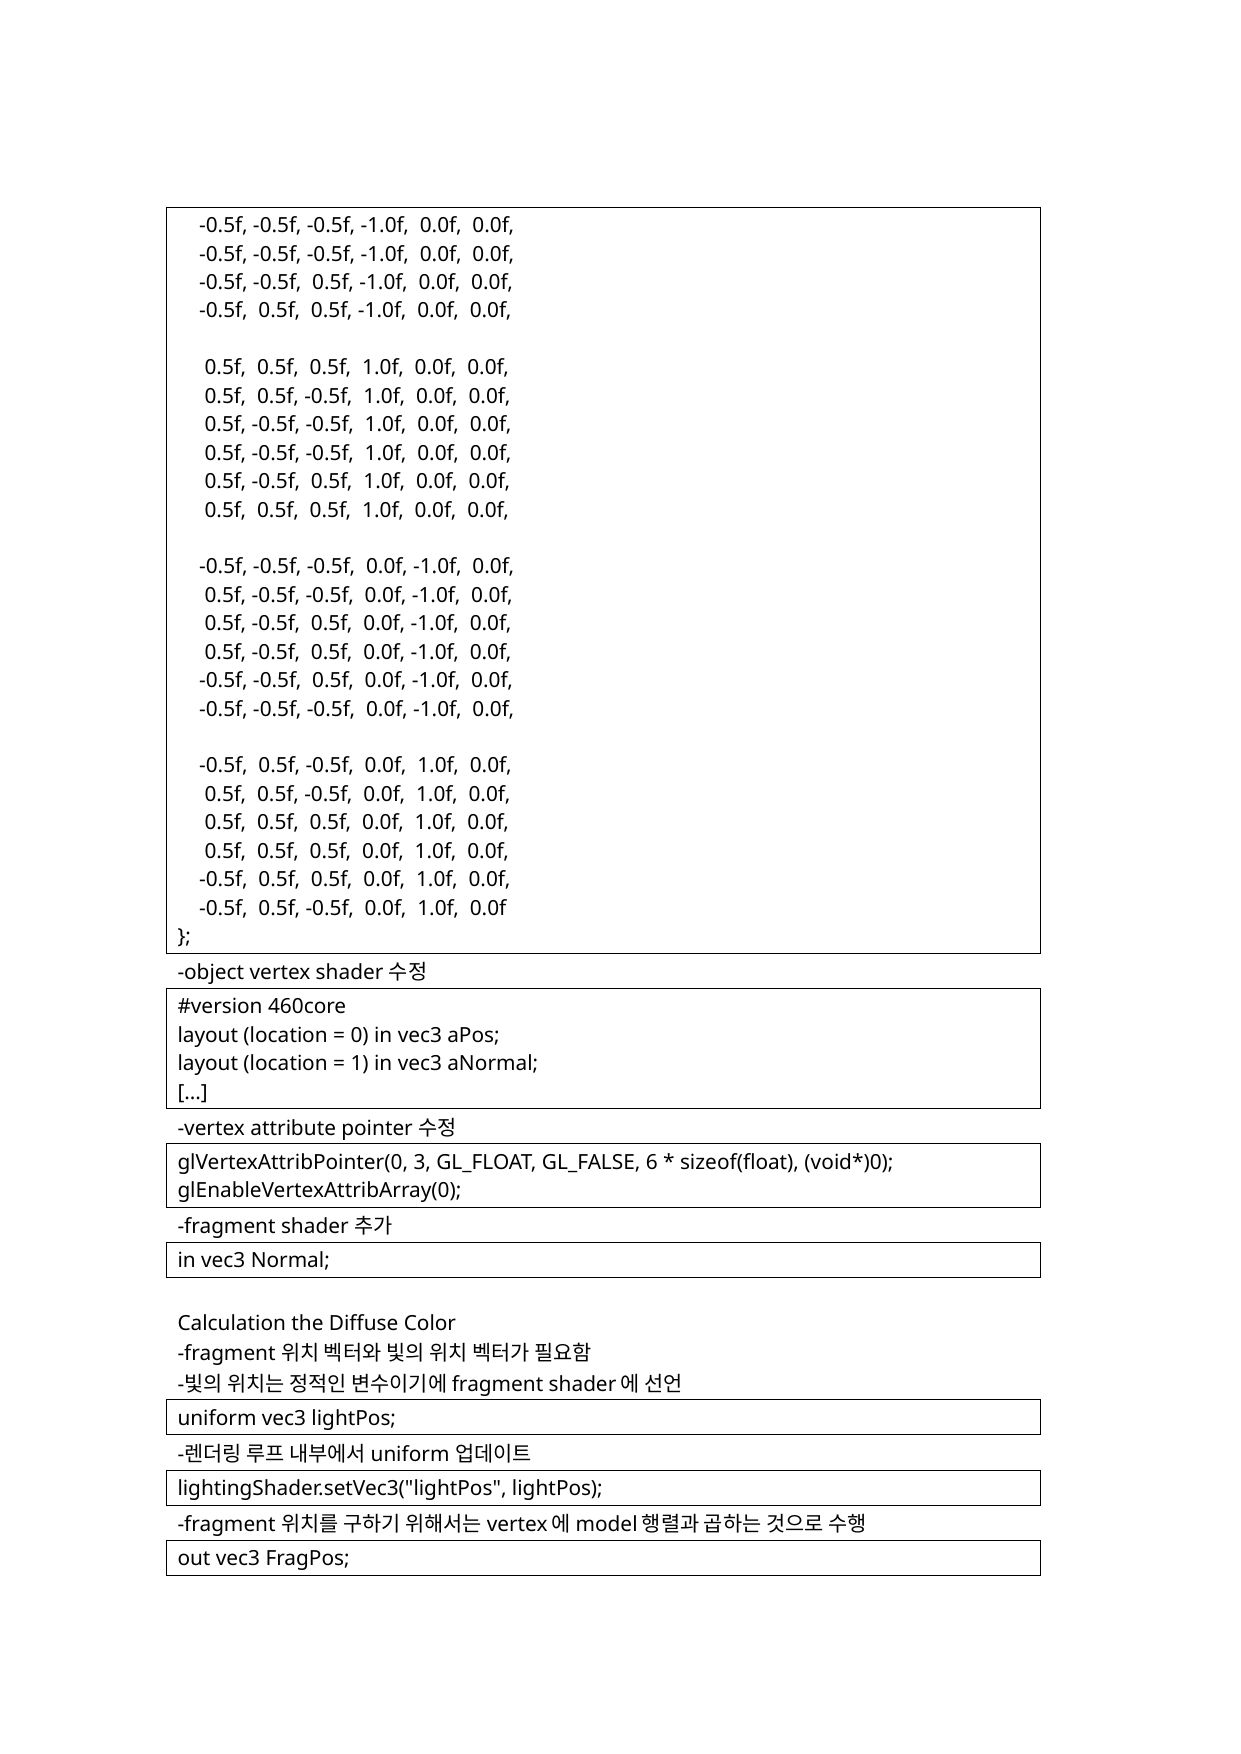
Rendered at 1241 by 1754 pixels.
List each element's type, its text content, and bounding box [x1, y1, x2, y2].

text Calculation the Diffuse Color [177, 1308, 1063, 1337]
table_header lightingShader.setVec3("lightPos", lightPos); [167, 1471, 1040, 1504]
table_header glVertexAttribPointer(0, 3, GL_FLOAT, GL_FALSE, 6 * sizeof(float), (void*)0); glEnableVertexAttribArray(0); [167, 1144, 1040, 1207]
text -fragment 위치를 구하기 위해서는 vertex에 model행렬과 곱하는 것으로 수행 [169, 1505, 1071, 1540]
text -렌더링 루프 내부에서 uniform 업데이트 [169, 1435, 1071, 1469]
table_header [167, 208, 1040, 953]
text -빛의 위치는 정적인 변수이기에 fragment shader에 선언 [169, 1367, 1071, 1399]
table_header uniform vec3 lightPos; [167, 1400, 1040, 1434]
text -fragment shader 추가 [169, 1207, 1071, 1242]
table_header in vec3 Normal; [167, 1243, 1040, 1277]
text -fragment 위치 벡터와 빛의 위치 벡터가 필요함 [177, 1337, 1063, 1367]
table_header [167, 1541, 1040, 1575]
table_header #version 460core layout (location = 0) in vec3 aPos; layout (location = 1) in vec3 aNormal; [...] [167, 989, 1040, 1108]
text -object vertex shader 수정 [169, 953, 1071, 988]
text -vertex attribute pointer 수정 [169, 1109, 1071, 1143]
